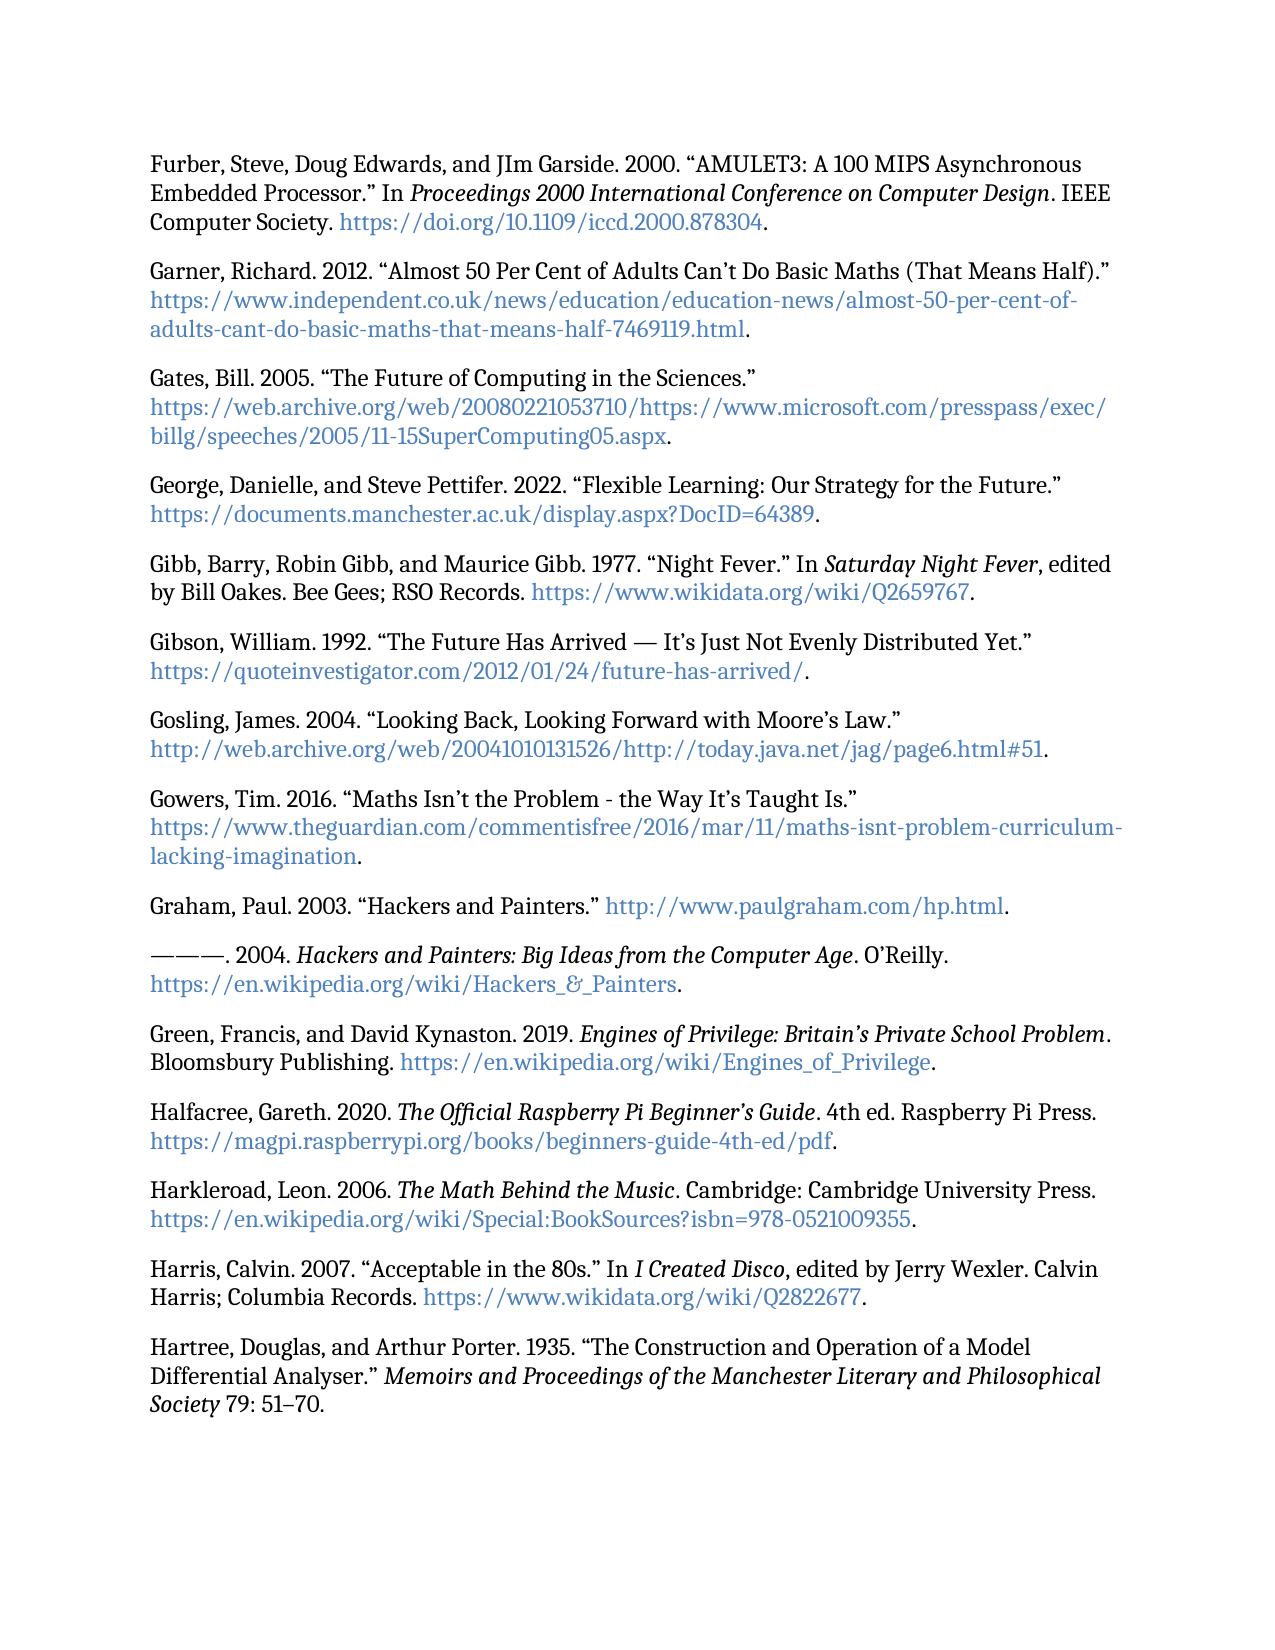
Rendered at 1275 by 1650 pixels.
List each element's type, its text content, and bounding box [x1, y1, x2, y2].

text Halfacree, Gareth. 2020. The Official Raspberry Pi Beginner’s Guide. 4th ed. Raspberry Pi Press. https://magpi.raspberrypi.org/books/beginners-guide-4th-ed/pdf. [150, 1098, 1125, 1155]
text Gowers, Tim. 2016. “Maths Isn’t the Problem - the Way It’s Taught Is.” https://www.theguardian.com/commentisfree/2016/mar/11/maths-isnt-problem-curriculum-lacking-imagination. [150, 784, 1125, 871]
text Graham, Paul. 2003. “Hackers and Painters.” http://www.paulgraham.com/hp.html. [150, 892, 1125, 920]
text Furber, Steve, Doug Edwards, and JIm Garside. 2000. “AMULET3: A 100 MIPS Asynchronous Embedded Processor.” In Proceedings 2000 International Conference on Computer Design. IEEE Computer Society. https://doi.org/10.1109/iccd.2000.878304. [150, 150, 1125, 236]
text Gates, Bill. 2005. “The Future of Computing in the Sciences.” https://web.archive.org/web/20080221053710/https://www.microsoft.com/presspass/exec/billg/speeches/2005/11-15SuperComputing05.aspx. [150, 364, 1125, 450]
text Garner, Richard. 2012. “Almost 50 Per Cent of Adults Can’t Do Basic Maths (That Means Half).” https://www.independent.co.uk/news/education/education-news/almost-50-per-cent-of-adults-cant-do-basic-maths-that-means-half-7469119.html. [150, 257, 1125, 343]
text Gibson, William. 1992. “The Future Has Arrived — It’s Just Not Evenly Distributed Yet.” https://quoteinvestigator.com/2012/01/24/future-has-arrived/. [150, 628, 1125, 685]
text Gosling, James. 2004. “Looking Back, Looking Forward with Moore’s Law.” http://web.archive.org/web/20041010131526/http://today.java.net/jag/page6.html#51. [150, 706, 1125, 764]
text Gibb, Barry, Robin Gibb, and Maurice Gibb. 1977. “Night Fever.” In Saturday Night Fever, edited by Bill Oakes. Bee Gees; RSO Records. https://www.wikidata.org/wiki/Q2659767. [150, 549, 1125, 607]
text Harris, Calvin. 2007. “Acceptable in the 80s.” In I Created Disco, edited by Jerry Wexler. Calvin Harris; Columbia Records. https://www.wikidata.org/wiki/Q2822677. [150, 1254, 1125, 1312]
text Green, Francis, and David Kynaston. 2019. Engines of Privilege: Britain’s Private School Problem. Bloomsbury Publishing. https://en.wikipedia.org/wiki/Engines_of_Privilege. [150, 1019, 1125, 1077]
text Hartree, Douglas, and Arthur Porter. 1935. “The Construction and Operation of a Model Differential Analyser.” Memoirs and Proceedings of the Manchester Literary and Philosophical Society 79: 51–70. [150, 1333, 1125, 1419]
text ———. 2004. Hackers and Painters: Big Ideas from the Computer Age. O’Reilly. https://en.wikipedia.org/wiki/Hackers_&_Painters. [150, 941, 1125, 999]
text Harkleroad, Leon. 2006. The Math Behind the Music. Cambridge: Cambridge University Press. https://en.wikipedia.org/wiki/Special:BookSources?isbn=978-0521009355. [150, 1176, 1125, 1234]
text George, Danielle, and Steve Pettifer. 2022. “Flexible Learning: Our Strategy for the Future.” https://documents.manchester.ac.uk/display.aspx?DocID=64389. [150, 471, 1125, 529]
